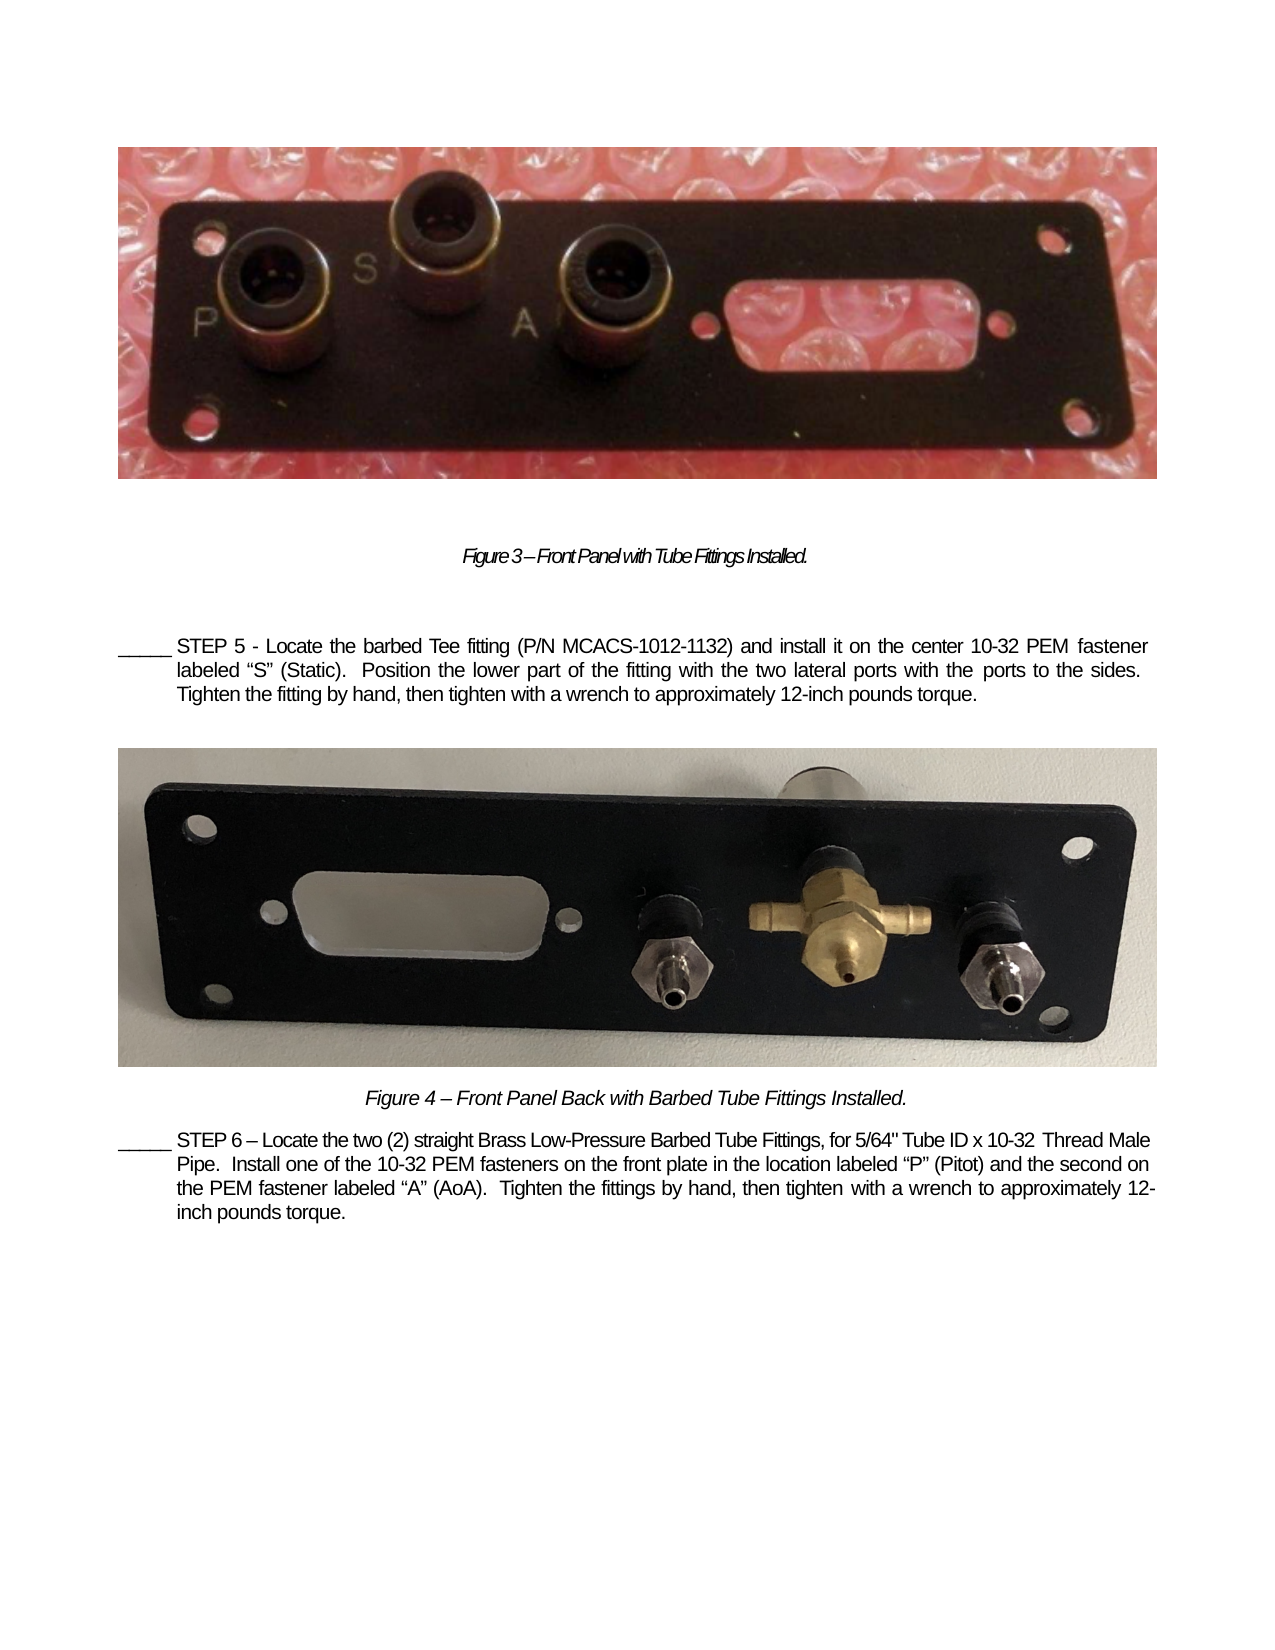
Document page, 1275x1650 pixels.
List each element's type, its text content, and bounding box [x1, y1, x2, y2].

text _____ STEP 5 - Locate the barbed Tee fitting (P/N MCACS-1012-1132) and install it on the center 10-32 PEM fastener labeled “S” (Static). Position the lower part of the fitting with the two lateral ports with the ports to the sides. Tighten the fitting by hand, then tighten with a wrench to approximately 12-inch pounds torque. [118, 634, 1157, 706]
picture [118, 748, 1157, 1067]
text _____ STEP 6 – Locate the two (2) straight Brass Low-Pressure Barbed Tube Fittings, for 5/64" Tube ID x 10-32 Thread Male Pipe. Install one of the 10-32 PEM fasteners on the front plate in the location labeled “P” (Pitot) and the second on the PEM fastener labeled “A” (AoA). Tighten the fittings by hand, then tighten with a wrench to approximately 12- inch pounds torque. [118, 1128, 1157, 1224]
picture [118, 147, 1157, 479]
text Figure 4 – Front Panel Back with Barbed Tube Fittings Installed. [118, 1067, 1157, 1109]
text Figure 3 – Front Panel with Tube Fittings Installed. [118, 544, 1157, 568]
